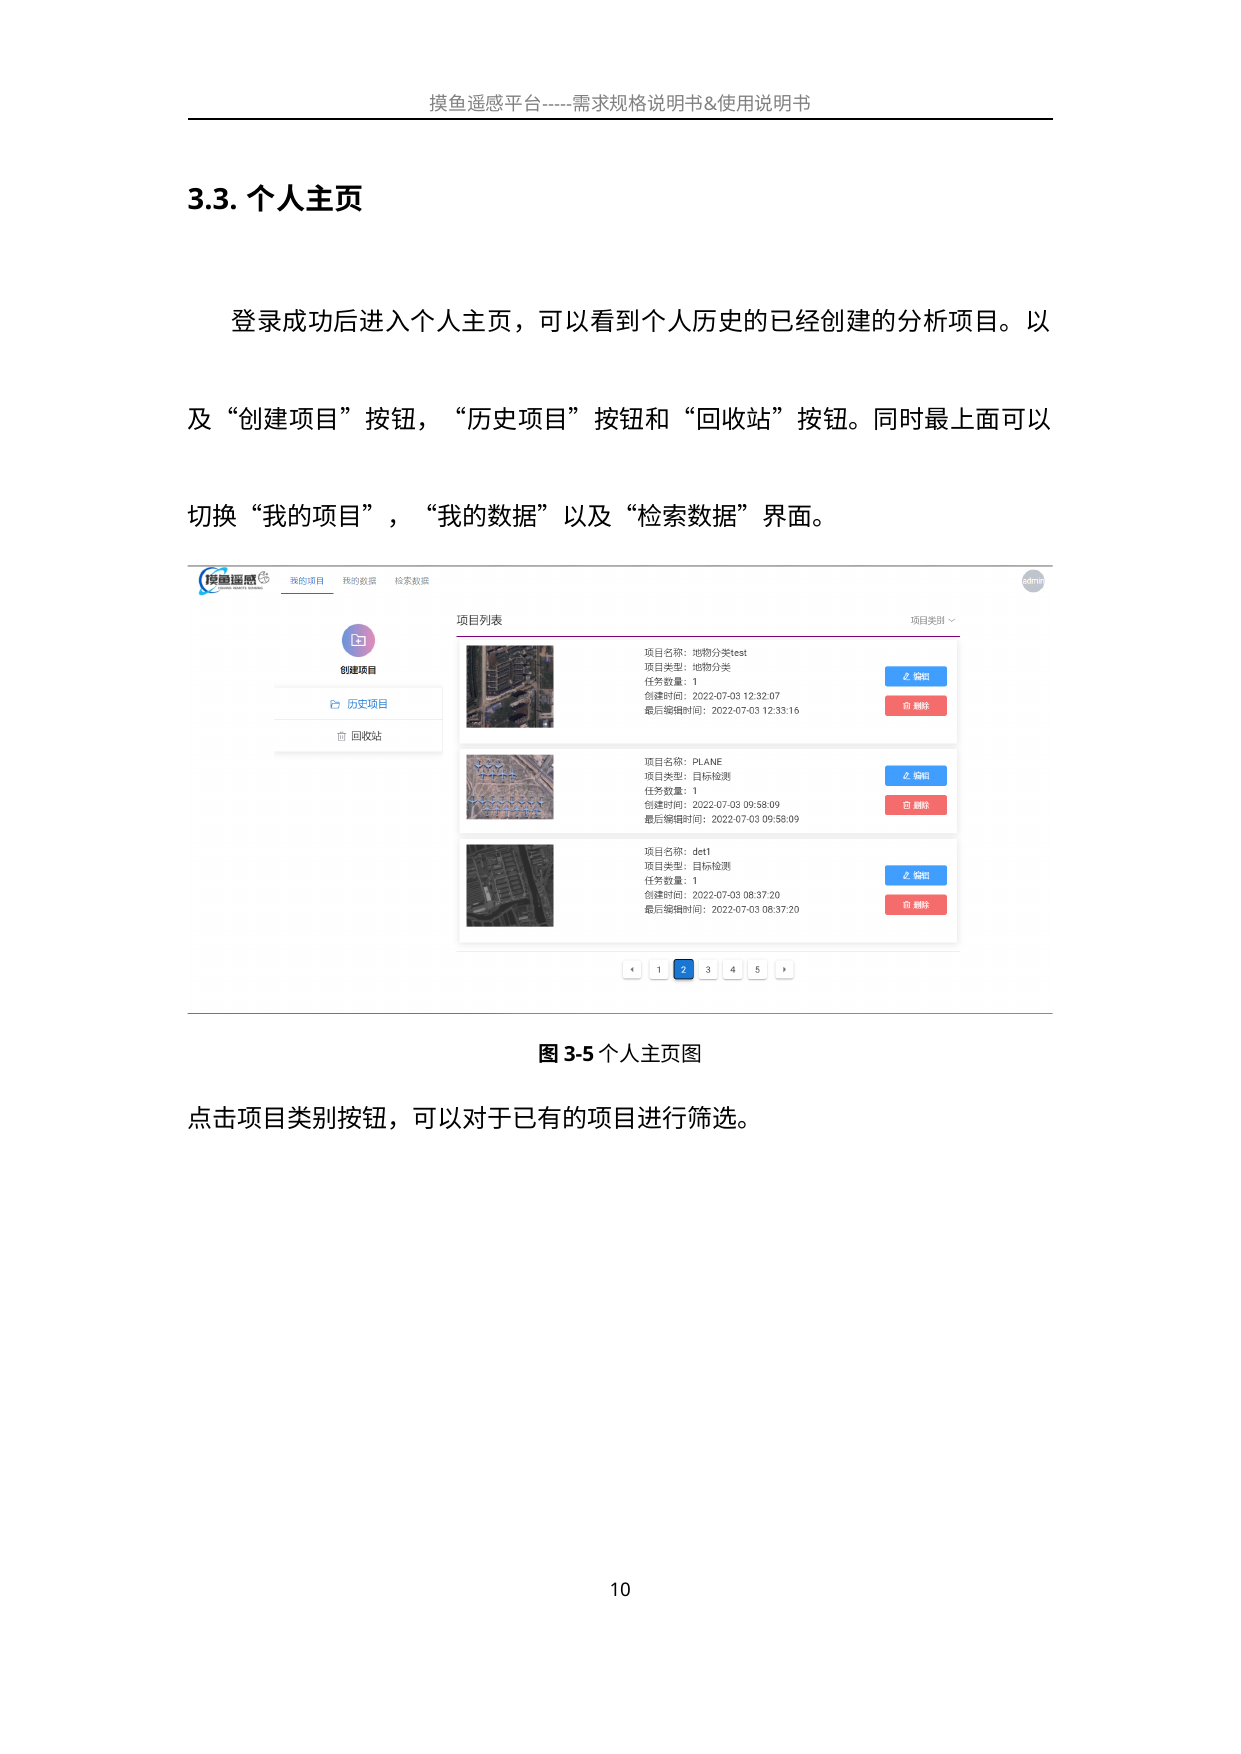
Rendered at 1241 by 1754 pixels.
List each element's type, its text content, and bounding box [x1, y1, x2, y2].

text 登录成功后进入个人主页，可以看到个人历史的已经创建的分析项目。以及“创建项目”按钮，“历史项目”按钮和“回收站”按钮。同时最上面可以切换“我的项目”，“我的数据”以及“检索数据”界面。 [187, 287, 1053, 547]
subtitle 个人主页 [187, 164, 1053, 229]
text 点击项目类别按钮，可以对于已有的项目进行筛选。 [187, 1084, 1053, 1149]
picture [187, 565, 1053, 1014]
text 图 3-5个人主页图 [187, 1014, 1053, 1069]
